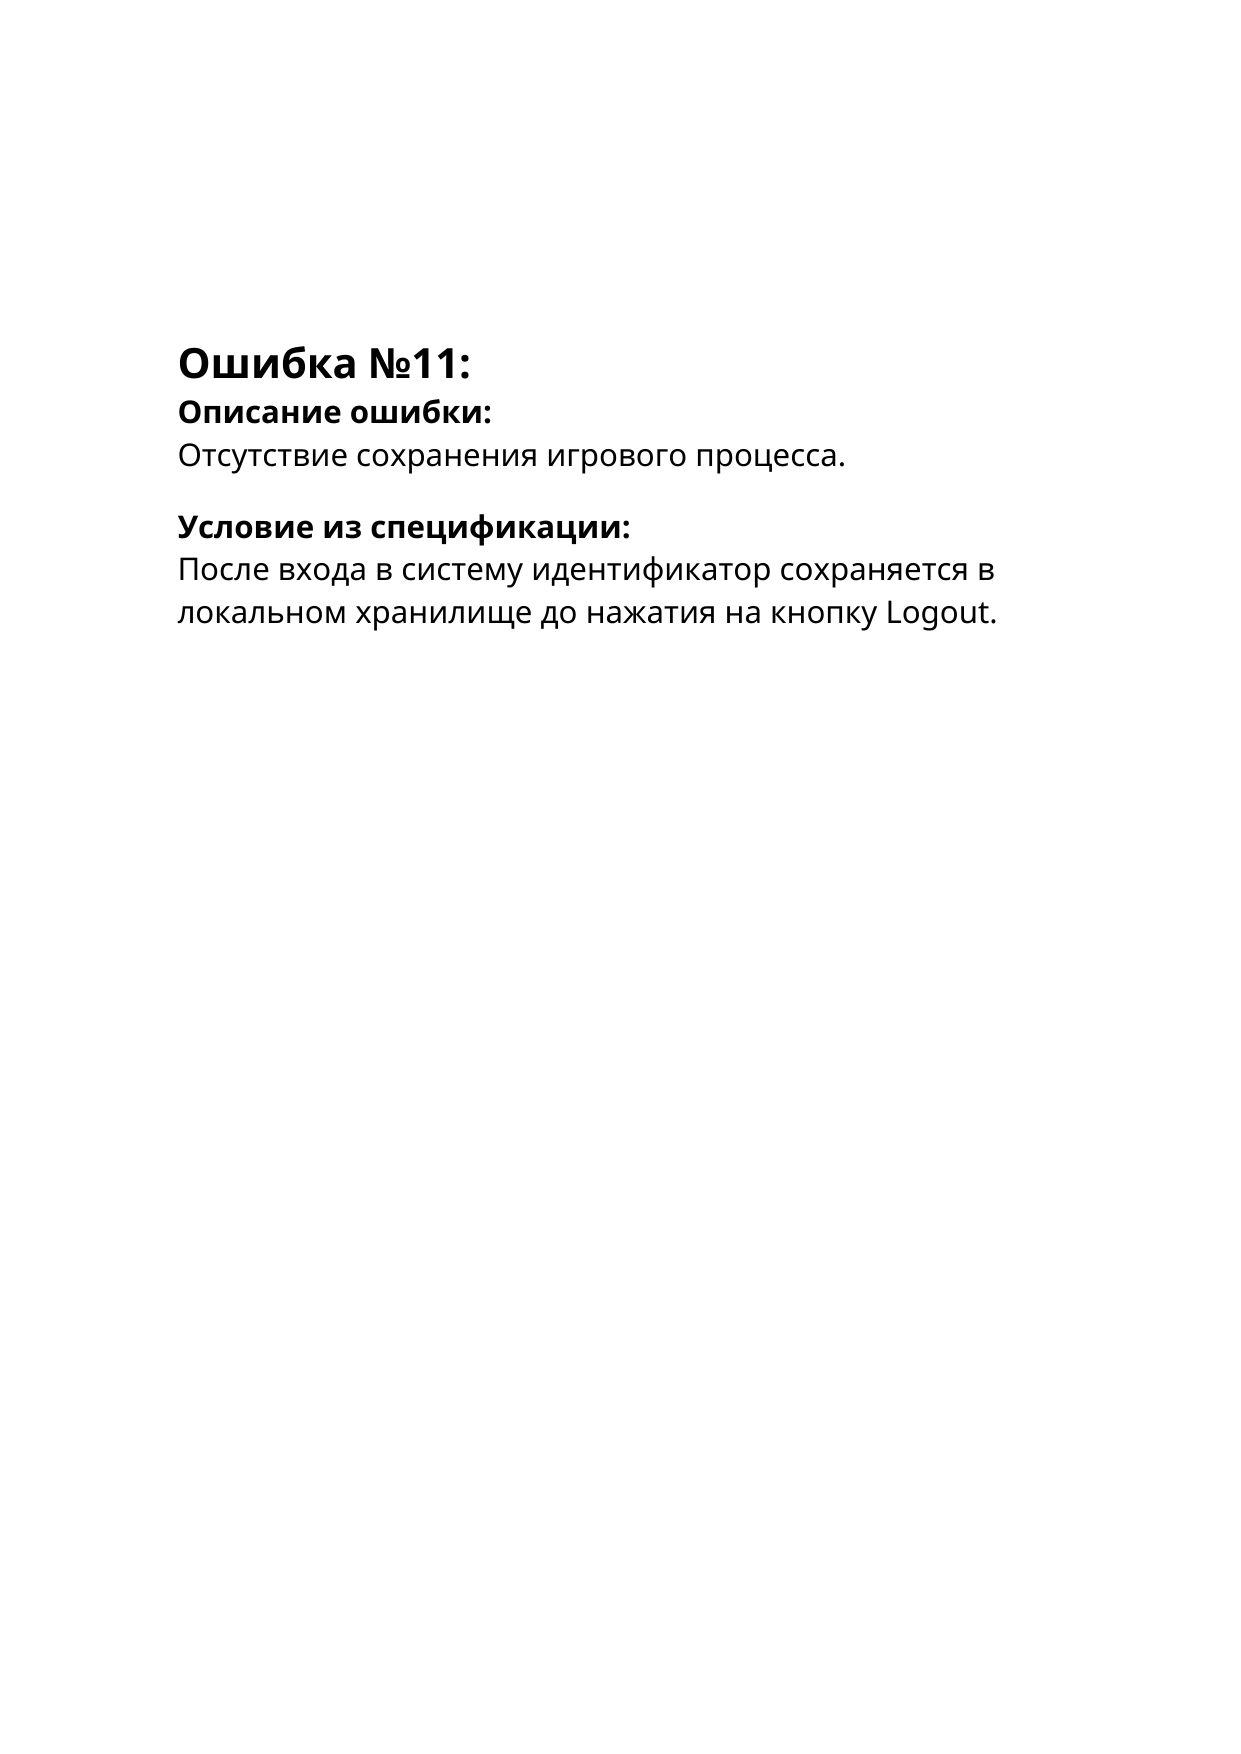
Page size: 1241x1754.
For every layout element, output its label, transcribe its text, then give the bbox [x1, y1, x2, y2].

text Ошибка №11: Описание ошибки: Отсутствие сохранения игрового процесса. [177, 333, 1152, 475]
text Условие из спецификации: После входа в систему идентификатор сохраняется в локальном хранилище до нажатия на кнопку Logout. [177, 504, 1152, 632]
